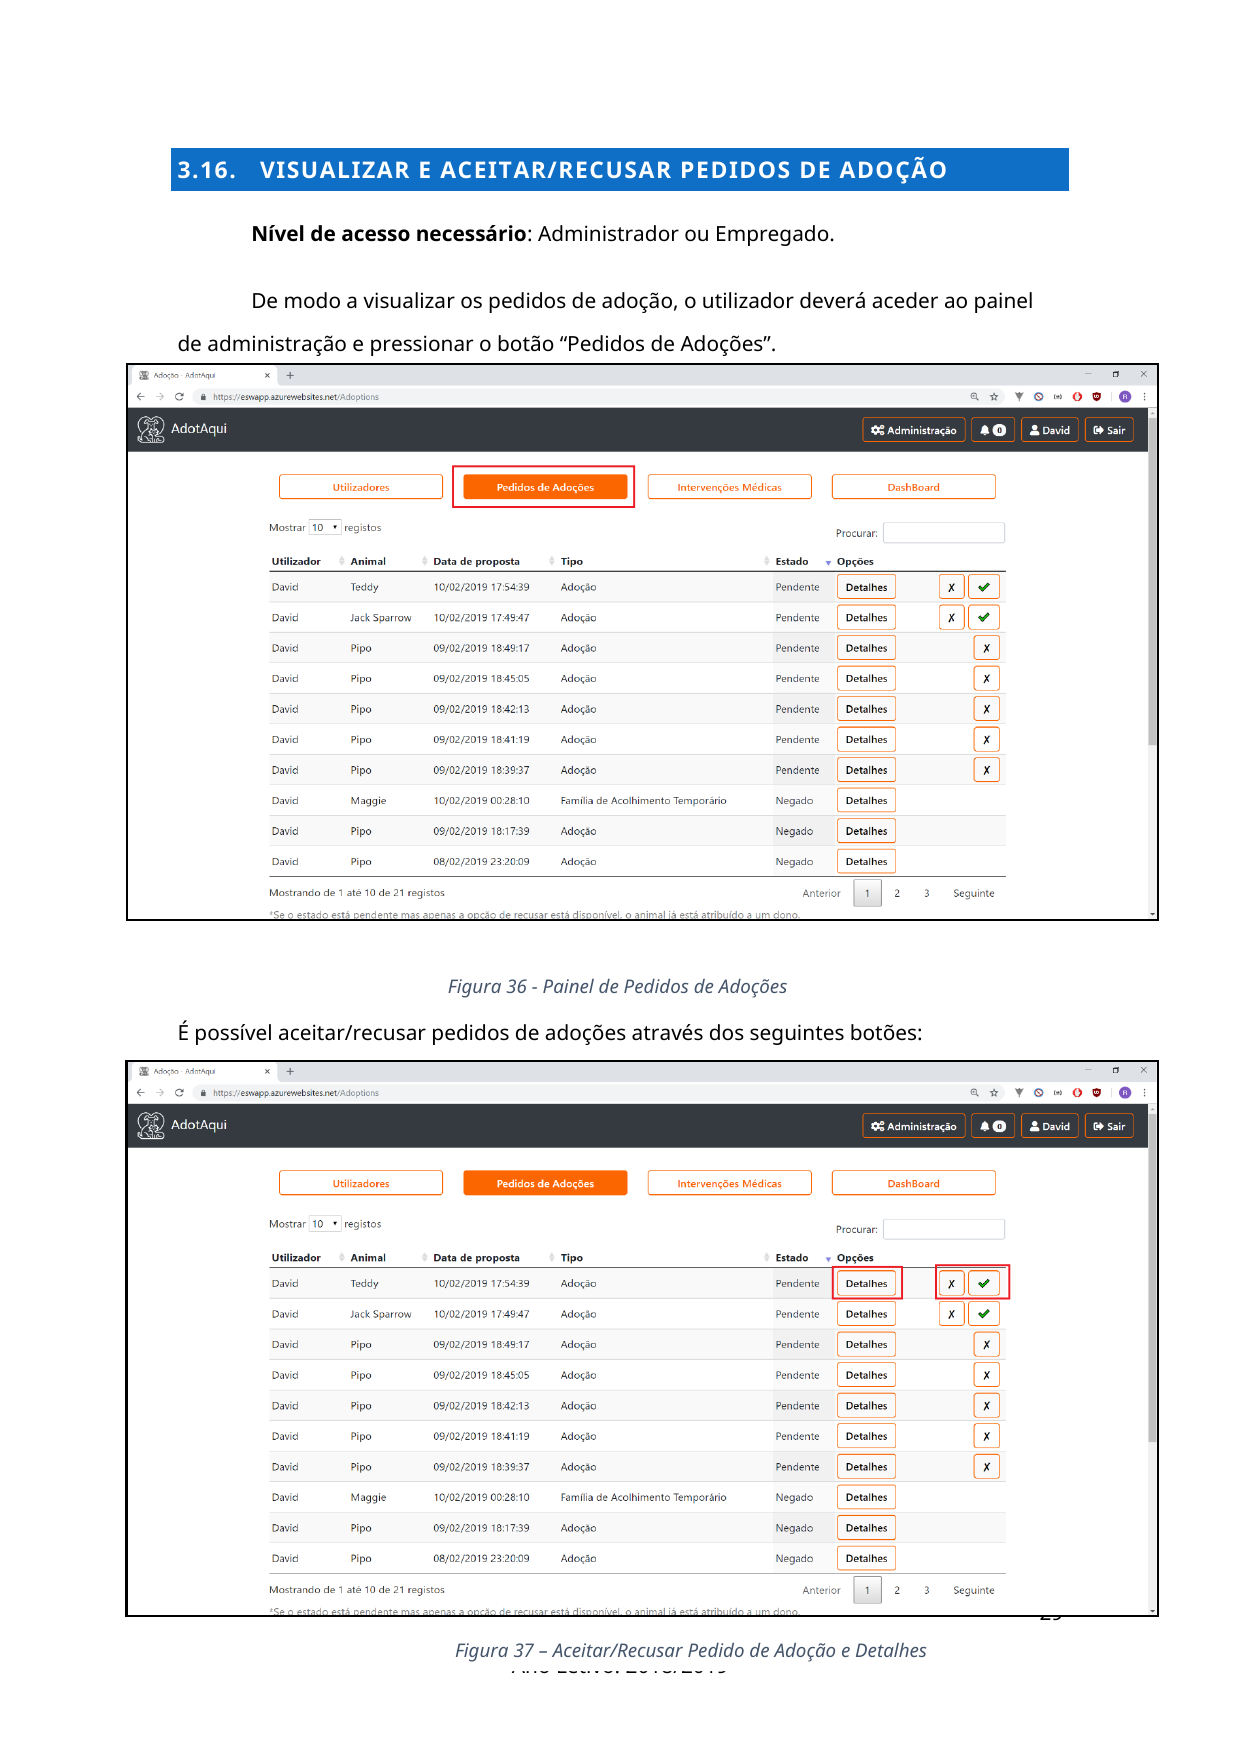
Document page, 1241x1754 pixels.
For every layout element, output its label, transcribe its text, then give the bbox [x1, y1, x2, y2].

subtitle Visualizar e aceitar/recusar pedidos de adoção [177, 154, 1063, 185]
text Nível de acesso necessário: Administrador ou Empregado. [177, 219, 1063, 247]
picture [128, 365, 1157, 919]
text De modo a visualizar os pedidos de adoção, o utilizador deverá aceder ao painel de administração e pressionar o botão “Pedidos de Adoções”. [177, 287, 1063, 358]
text É possível aceitar/recusar pedidos de adoções através dos seguintes botões: [177, 1018, 1063, 1046]
picture [128, 1062, 1157, 1615]
